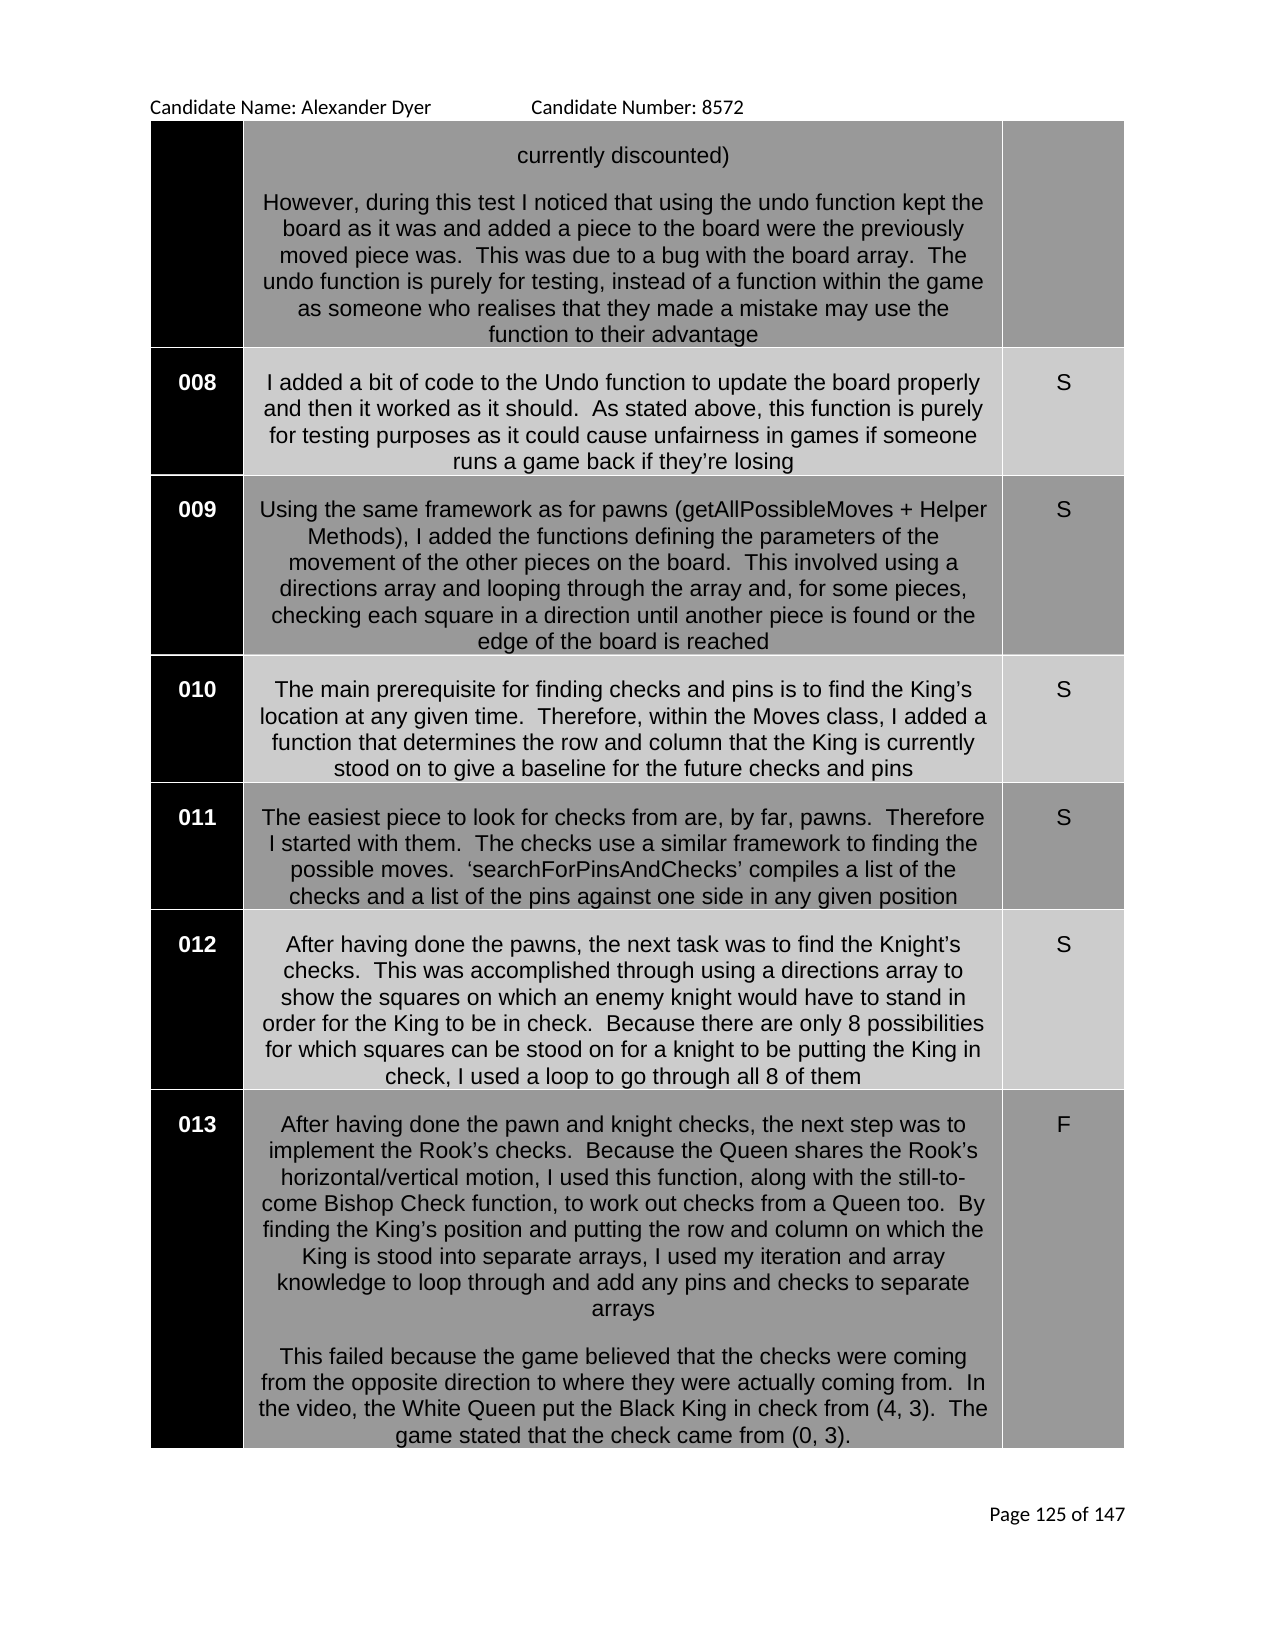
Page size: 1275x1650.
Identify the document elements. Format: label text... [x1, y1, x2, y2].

table_cell 012 [151, 910, 243, 1089]
table_cell The main prerequisite for finding checks and pins is to find the King’s location at any given time. Therefore, within the Moves class, I added a function that determines the row and column that the King is currently stood on to give a baseline for the future checks and pins [244, 656, 1002, 782]
table_cell 007 [151, 121, 243, 347]
table_cell F [1003, 1090, 1124, 1448]
table_cell 010 [151, 656, 243, 782]
table_cell S [1003, 783, 1124, 909]
table_cell 013 [151, 1090, 243, 1448]
table_cell S [1003, 476, 1124, 654]
table_cell S [1003, 121, 1124, 347]
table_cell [244, 121, 1002, 347]
table_cell Using the same framework as for pawns (getAllPossibleMoves + Helper Methods), I added the functions defining the parameters of the movement of the other pieces on the board. This involved using a directions array and looping through the array and, for some pieces, checking each square in a direction until another piece is found or the edge of the board is reached [244, 476, 1002, 654]
table_cell The easiest piece to look for checks from are, by far, pawns. Therefore I started with them. The checks use a similar framework to finding the possible moves. ‘searchForPinsAndChecks’ compiles a list of the checks and a list of the pins against one side in any given position [244, 783, 1002, 909]
table_cell S [1003, 348, 1124, 474]
table_cell After having done the pawns, the next task was to find the Knight’s checks. This was accomplished through using a directions array to show the squares on which an enemy knight would have to stand in order for the King to be in check. Because there are only 8 possibilities for which squares can be stood on for a knight to be putting the King in check, I used a loop to go through all 8 of them [244, 910, 1002, 1089]
table_cell I added a bit of code to the Undo function to update the board properly and then it worked as it should. As stated above, this function is purely for testing purposes as it could cause unfairness in games if someone runs a game back if they’re losing [244, 348, 1002, 474]
table_cell S [1003, 910, 1124, 1089]
table_cell S [1003, 656, 1124, 782]
table_cell 011 [151, 783, 243, 909]
table_cell 008 [151, 348, 243, 474]
table_cell After having done the pawn and knight checks, the next step was to implement the Rook’s checks. Because the Queen shares the Rook’s horizontal/vertical motion, I used this function, along with the still-to-come Bishop Check function, to work out checks from a Queen too. By finding the King’s position and putting the row and column on which the King is stood into separate arrays, I used my iteration and array knowledge to loop through and add any pins and checks to separate arrays This failed because the game believed that the checks were coming from the opposite direction to where they were actually coming from. In the video, the White Queen put the Black King in check from (4, 3). The game stated that the check came from (0, 3). [244, 1090, 1002, 1448]
table_cell 009 [151, 476, 243, 654]
